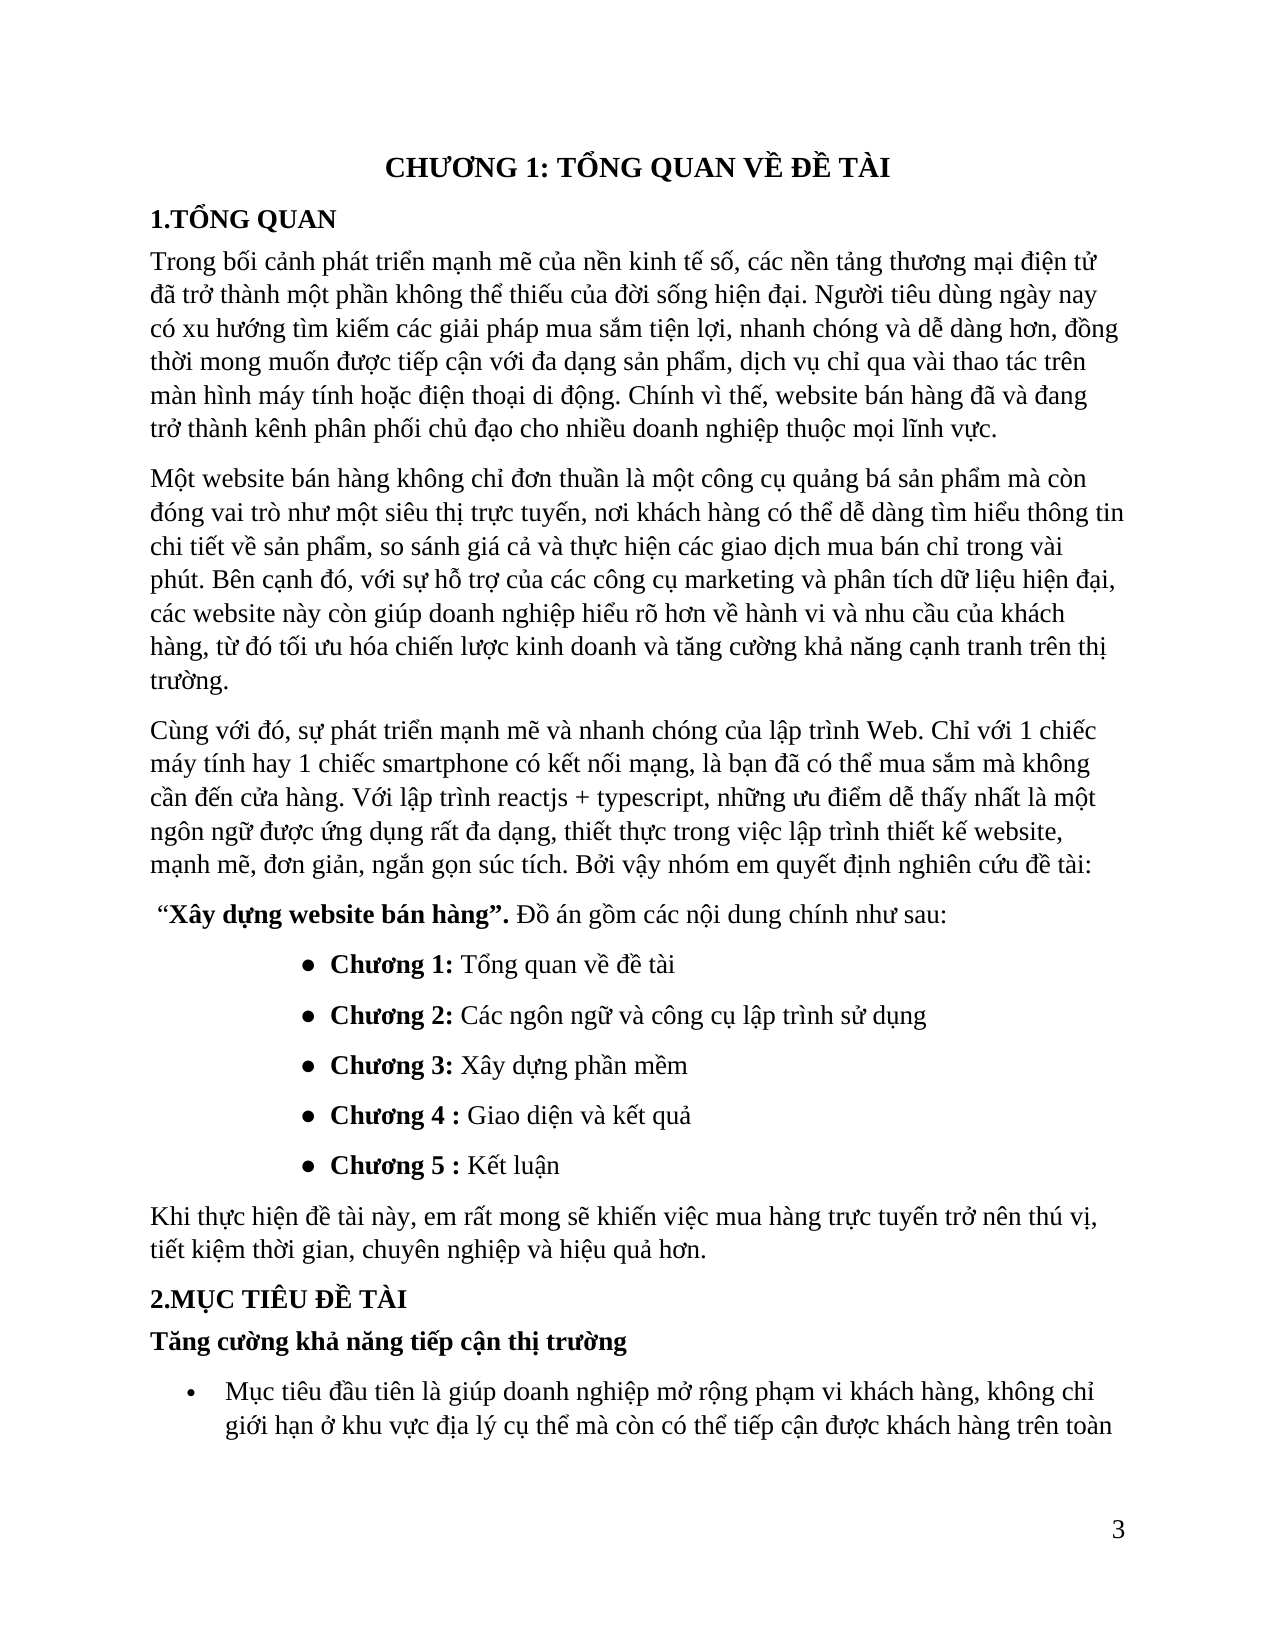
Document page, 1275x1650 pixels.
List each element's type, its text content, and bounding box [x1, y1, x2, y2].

text Khi thực hiện đề tài này, em rất mong sẽ khiến việc mua hàng trực tuyến trở nên thú vị, tiết kiệm thời gian, chuyên nghiệp và hiệu quả hơn. [150, 1200, 1125, 1264]
text ● Chương 4 : Giao diện và kết quả [300, 1099, 1125, 1130]
text Một website bán hàng không chỉ đơn thuần là một công cụ quảng bá sản phẩm mà còn đóng vai trò như một siêu thị trực tuyến, nơi khách hàng có thể dễ dàng tìm hiểu thông tin chi tiết về sản phẩm, so sánh giá cả và thực hiện các giao dịch mua bán chỉ trong vài phút. Bên cạnh đó, với sự hỗ trợ của các công cụ marketing và phân tích dữ liệu hiện đại, các website này còn giúp doanh nghiệp hiểu rõ hơn về hành vi và nhu cầu của khách hàng, từ đó tối ưu hóa chiến lược kinh doanh và tăng cường khả năng cạnh tranh trên thị trường. [150, 463, 1125, 695]
text Tăng cường khả năng tiếp cận thị trường [150, 1325, 1125, 1356]
subtitle 2.MỤC TIÊU ĐỀ TÀI [150, 1283, 1125, 1314]
subtitle CHƯƠNG 1: TỔNG QUAN VỀ ĐỀ TÀI [150, 150, 1125, 183]
text Cùng với đó, sự phát triển mạnh mẽ và nhanh chóng của lập trình Web. Chỉ với 1 chiếc máy tính hay 1 chiếc smartphone có kết nối mạng, là bạn đã có thể mua sắm mà không cần đến cửa hàng. Với lập trình reactjs + typescript, những ưu điểm dễ thấy nhất là một ngôn ngữ được ứng dụng rất đa dạng, thiết thực trong việc lập trình thiết kế website, mạnh mẽ, đơn giản, ngắn gọn súc tích. Bởi vậy nhóm em quyết định nghiên cứu đề tài: [150, 714, 1125, 879]
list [187, 1376, 1125, 1440]
text Trong bối cảnh phát triển mạnh mẽ của nền kinh tế số, các nền tảng thương mại điện tử đã trở thành một phần không thể thiếu của đời sống hiện đại. Người tiêu dùng ngày nay có xu hướng tìm kiếm các giải pháp mua sắm tiện lợi, nhanh chóng và dễ dàng hơn, đồng thời mong muốn được tiếp cận với đa dạng sản phẩm, dịch vụ chỉ qua vài thao tác trên màn hình máy tính hoặc điện thoại di động. Chính vì thế, website bán hàng đã và đang trở thành kênh phân phối chủ đạo cho nhiều doanh nghiệp thuộc mọi lĩnh vực. [150, 245, 1125, 443]
subtitle 1.TỔNG QUAN [150, 203, 1125, 234]
text ● Chương 3: Xây dựng phần mềm [300, 1049, 1125, 1080]
text “Xây dựng website bán hàng”. Đồ án gồm các nội dung chính như sau: [150, 898, 1125, 929]
text ● Chương 1: Tổng quan về đề tài [300, 949, 1125, 980]
text ● Chương 2: Các ngôn ngữ và công cụ lập trình sử dụng [300, 999, 1125, 1030]
text ● Chương 5 : Kết luận [300, 1149, 1125, 1181]
